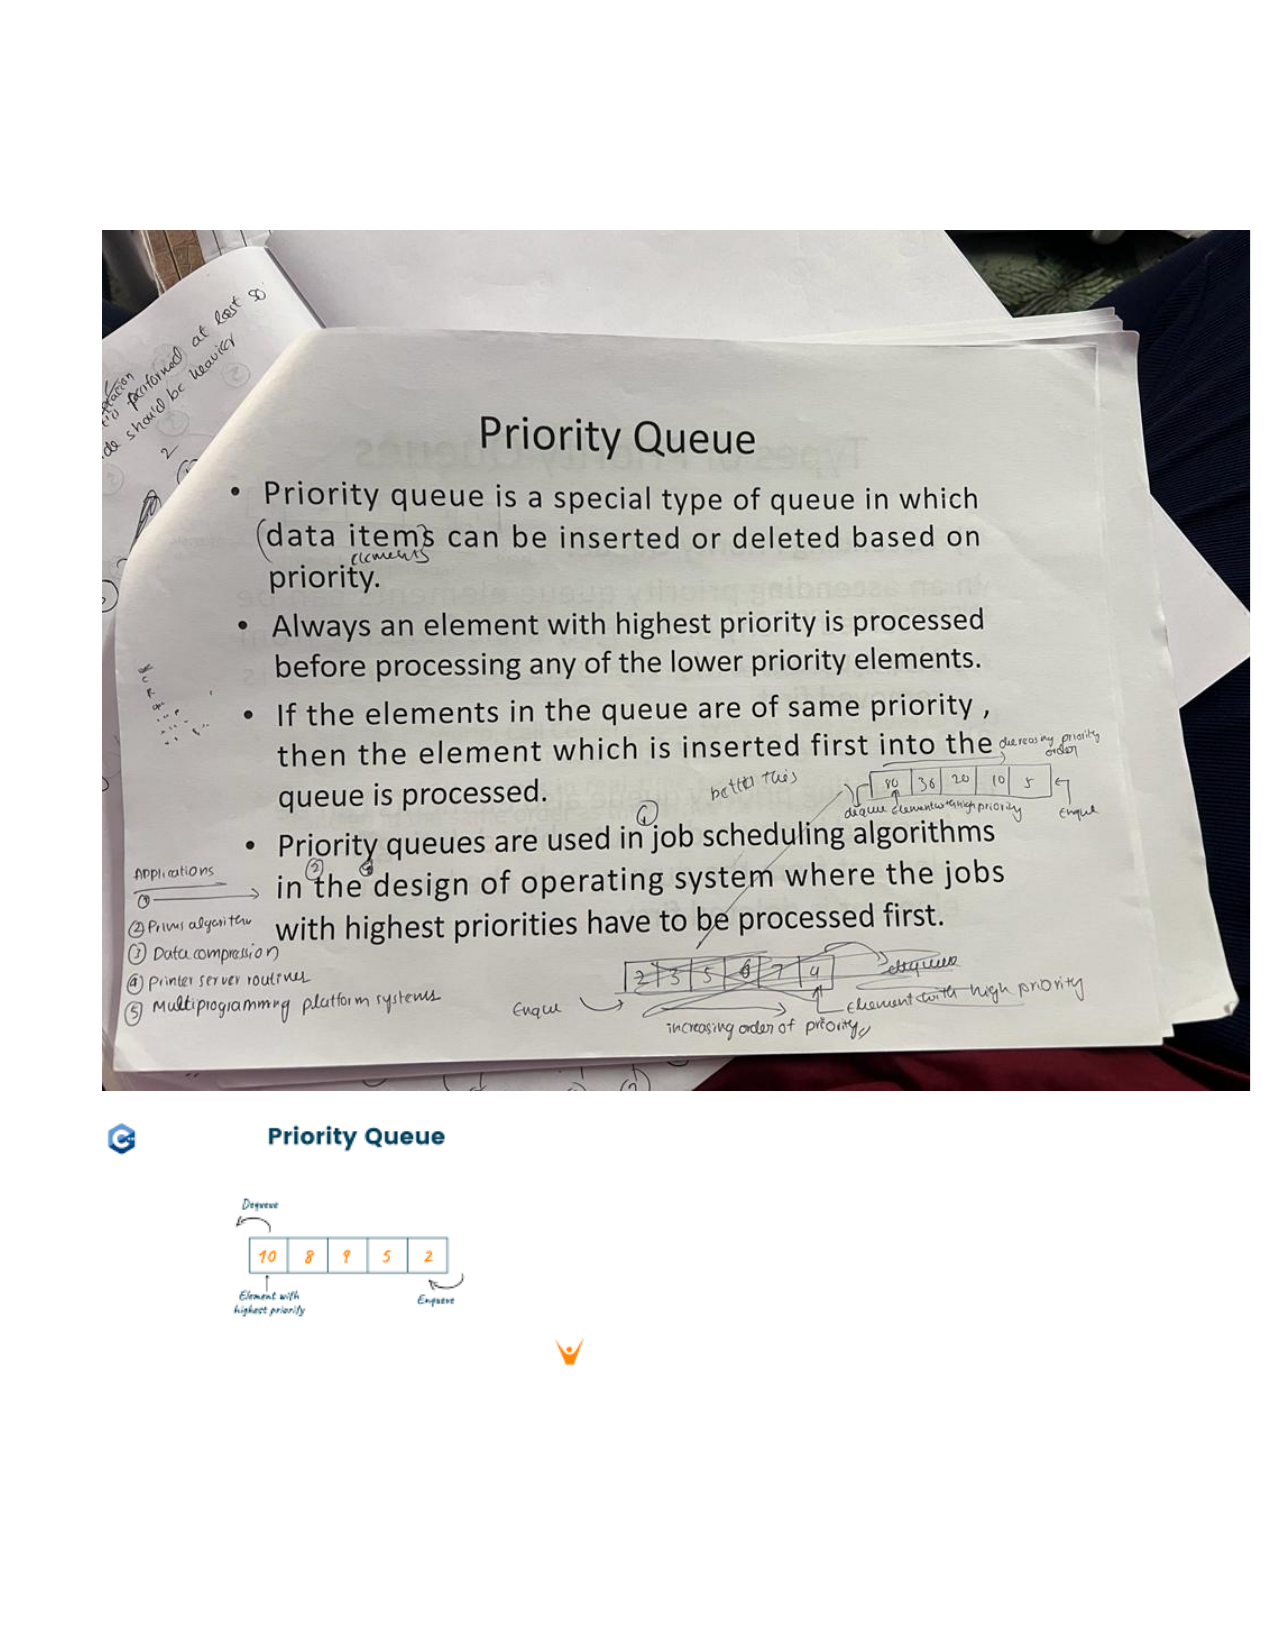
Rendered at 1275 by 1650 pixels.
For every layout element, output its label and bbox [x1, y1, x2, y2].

picture [102, 1119, 595, 1370]
picture [102, 230, 1250, 1091]
